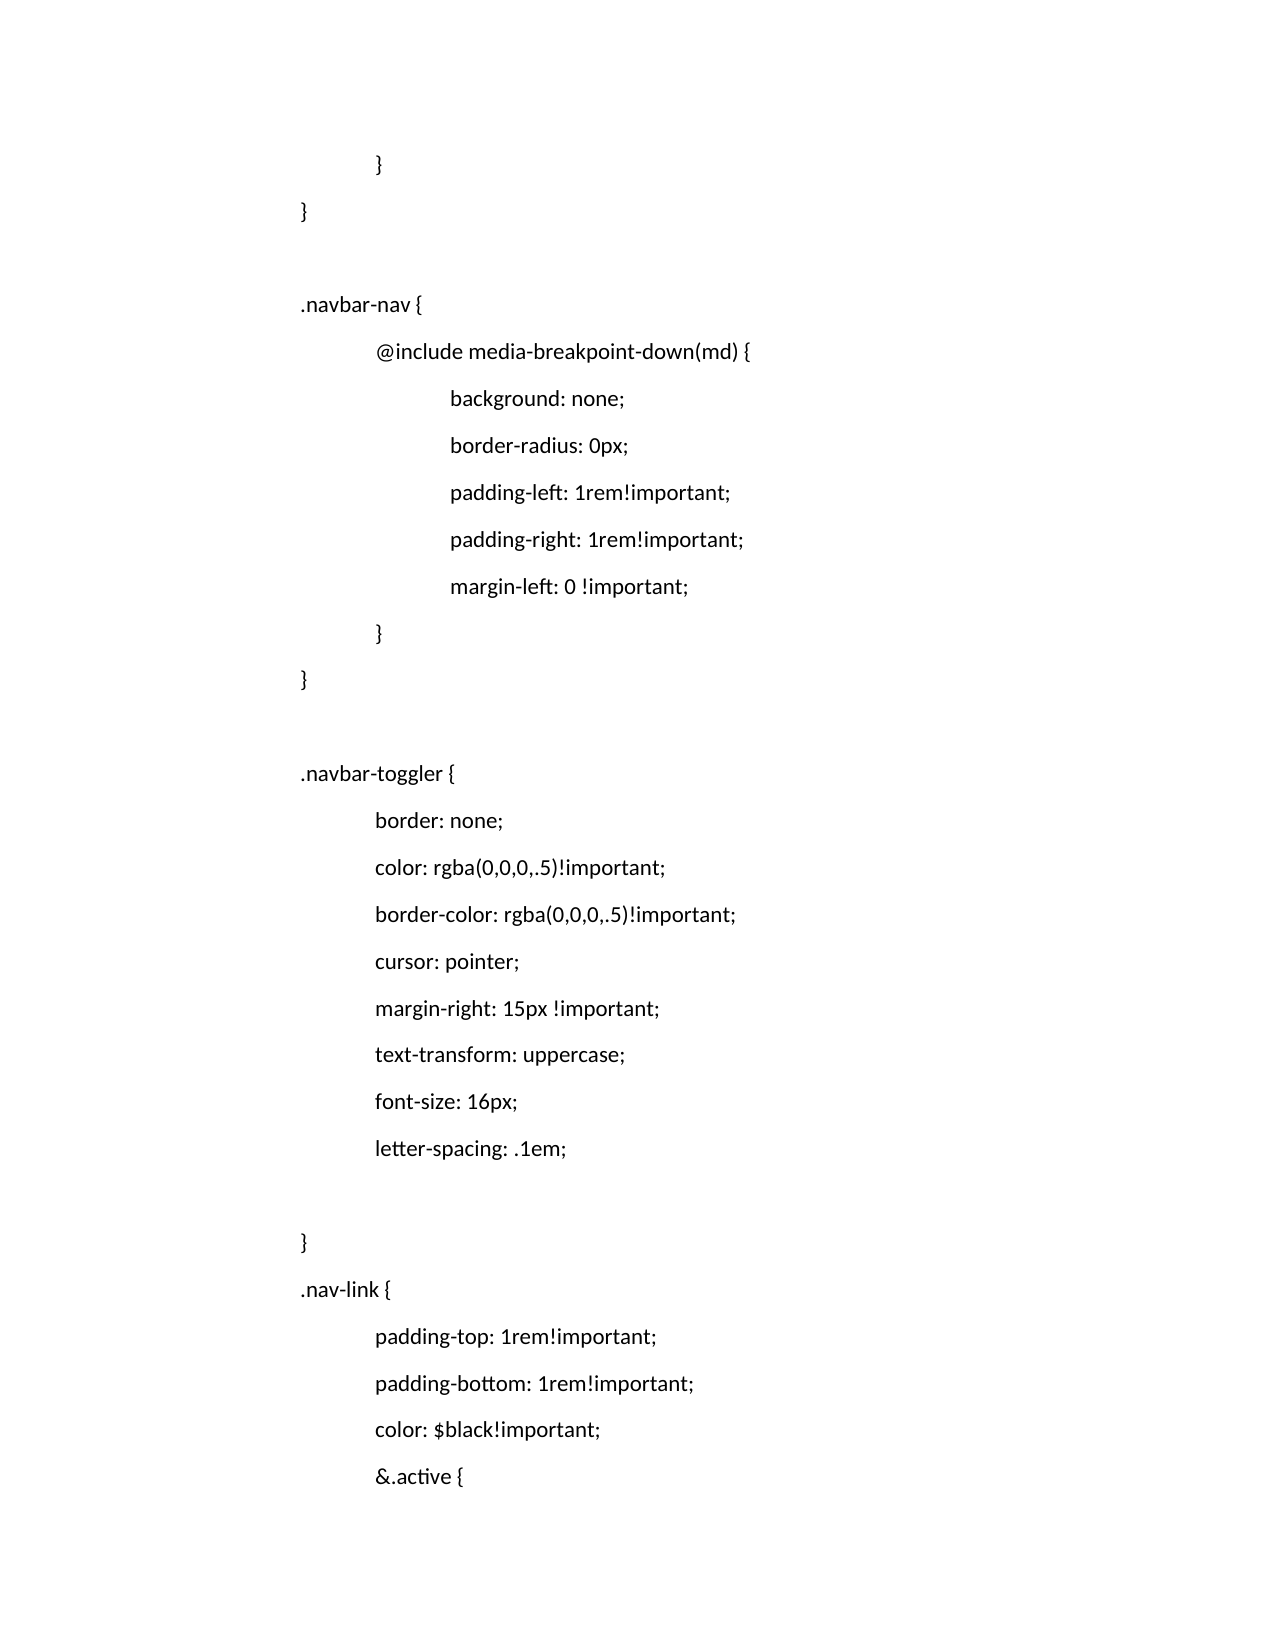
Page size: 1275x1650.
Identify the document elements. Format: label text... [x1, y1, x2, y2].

text @include media-breakpoint-down(md) { [150, 337, 1125, 366]
text padding-right: 1rem!important; [150, 525, 1125, 553]
text cursor: pointer; [150, 947, 1125, 975]
text text-transform: uppercase; [150, 1041, 1125, 1069]
text } [150, 197, 1125, 225]
text color: rgba(0,0,0,.5)!important; [150, 853, 1125, 881]
text &.active { [150, 1462, 1125, 1491]
text font-size: 16px; [150, 1087, 1125, 1116]
text .navbar-nav { [150, 291, 1125, 319]
text } [150, 1228, 1125, 1256]
text } [150, 666, 1125, 694]
text border-radius: 0px; [150, 431, 1125, 459]
text .navbar-toggler { [150, 759, 1125, 787]
text padding-top: 1rem!important; [150, 1322, 1125, 1350]
text } [150, 150, 1125, 178]
text letter-spacing: .1em; [150, 1134, 1125, 1162]
text padding-bottom: 1rem!important; [150, 1369, 1125, 1397]
text background: none; [150, 384, 1125, 412]
text } [150, 619, 1125, 647]
text padding-left: 1rem!important; [150, 478, 1125, 506]
text color: $black!important; [150, 1416, 1125, 1444]
text border-color: rgba(0,0,0,.5)!important; [150, 900, 1125, 928]
text border: none; [150, 806, 1125, 834]
text margin-left: 0 !important; [150, 572, 1125, 600]
text margin-right: 15px !important; [150, 994, 1125, 1022]
text .nav-link { [150, 1275, 1125, 1303]
